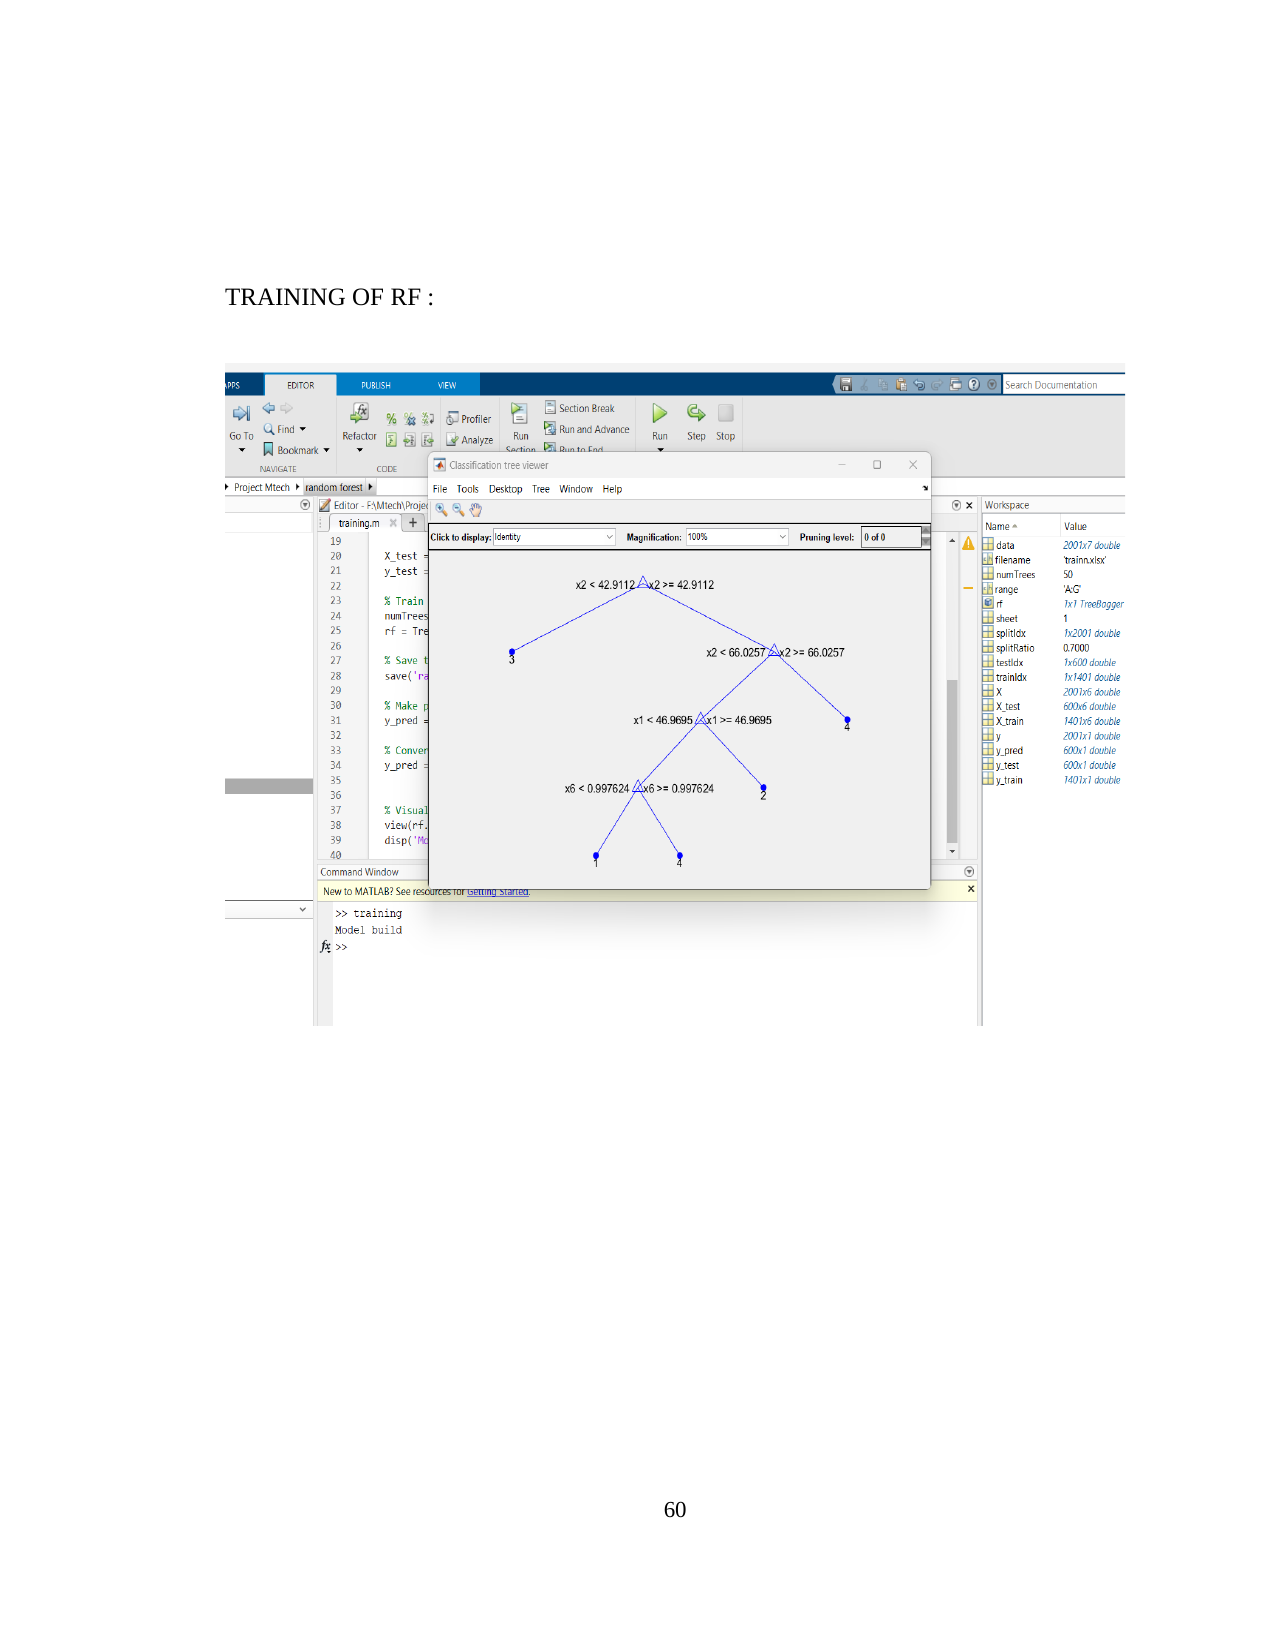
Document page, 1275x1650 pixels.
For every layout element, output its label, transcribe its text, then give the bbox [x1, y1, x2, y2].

text TRAINING OF RF : [225, 282, 1125, 311]
picture [225, 363, 1125, 1026]
